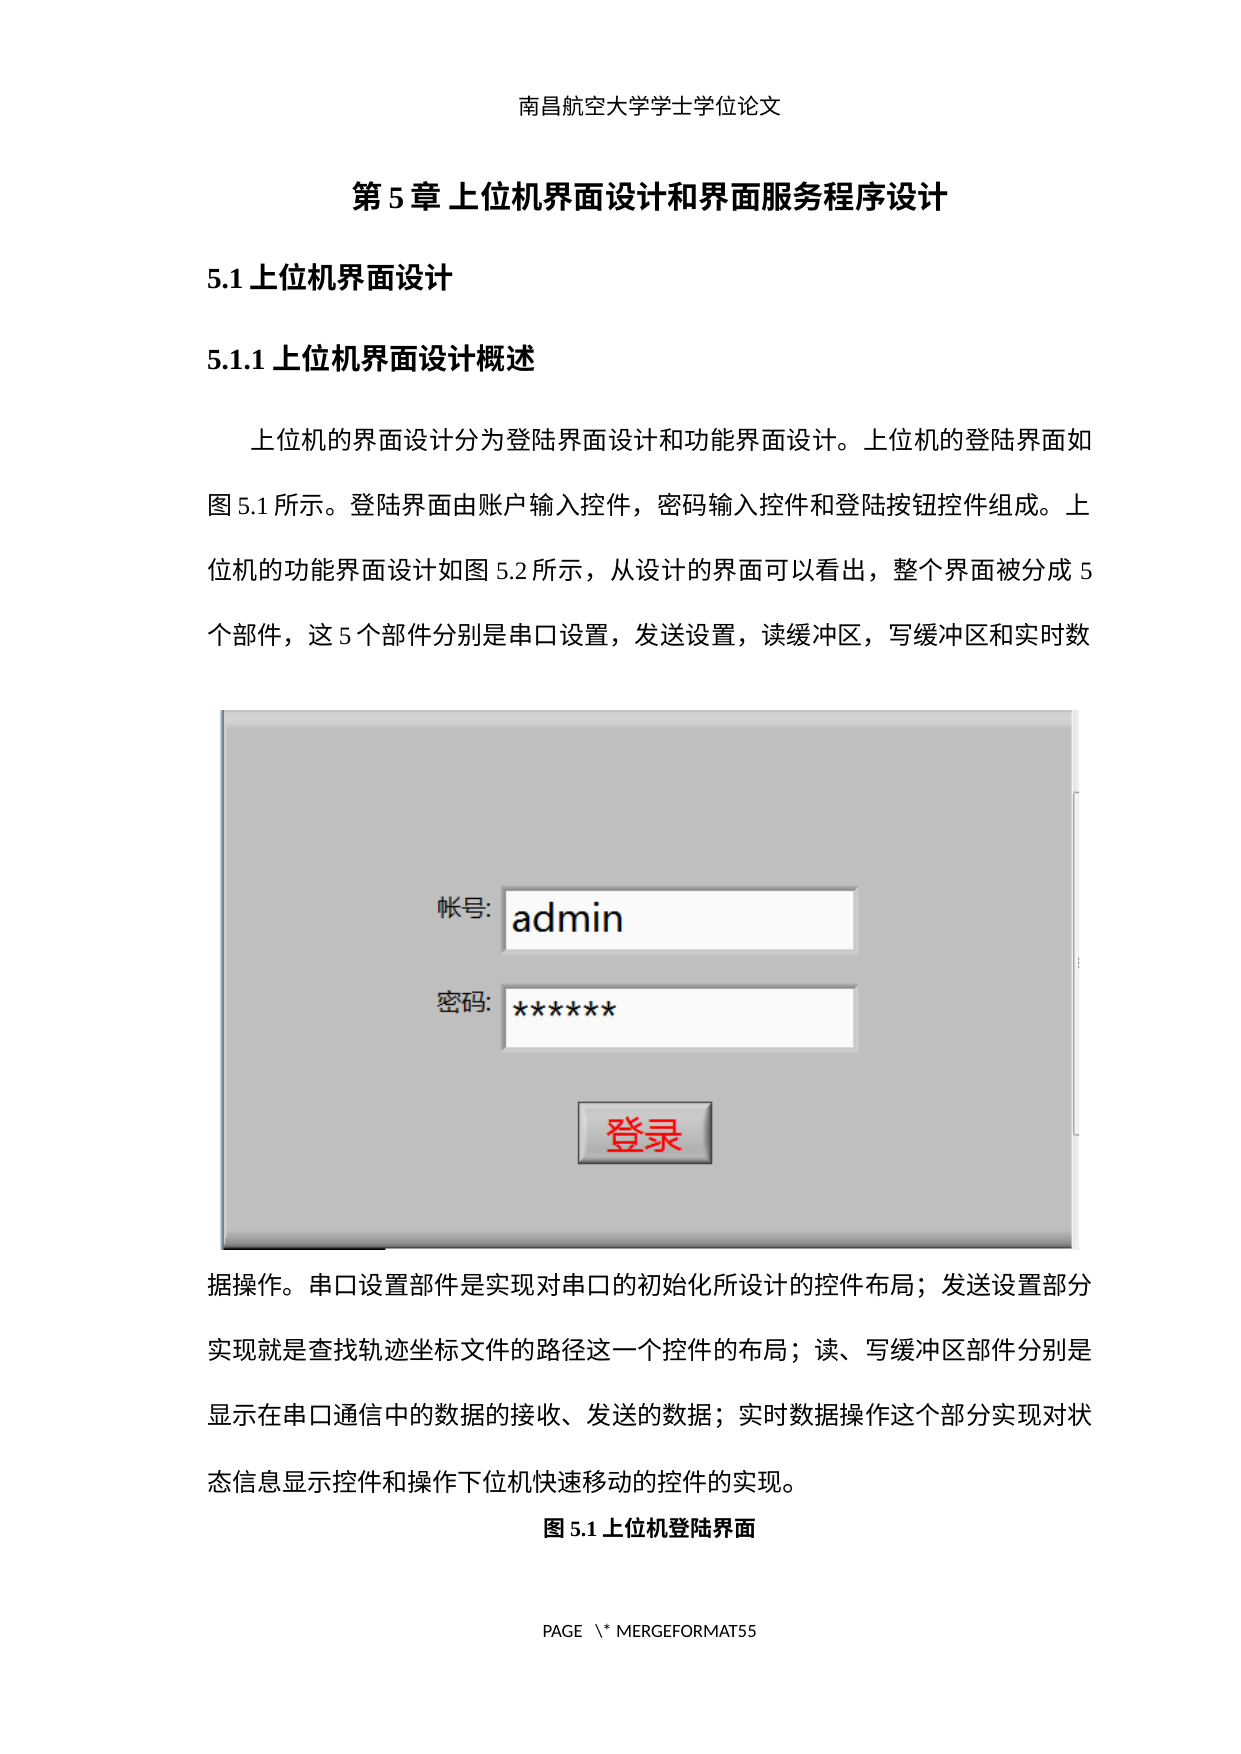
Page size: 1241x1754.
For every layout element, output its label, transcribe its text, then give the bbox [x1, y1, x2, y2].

subtitle 5.1.1 上位机界面设计概述 [207, 324, 1092, 389]
picture [220, 710, 1080, 1250]
text 图5.1 上位机登陆界面 [207, 1511, 1092, 1543]
subtitle 5.1上位机界面设计 [207, 243, 1092, 308]
subtitle 第5章 上位机界面设计和界面服务程序设计 [207, 162, 1092, 227]
